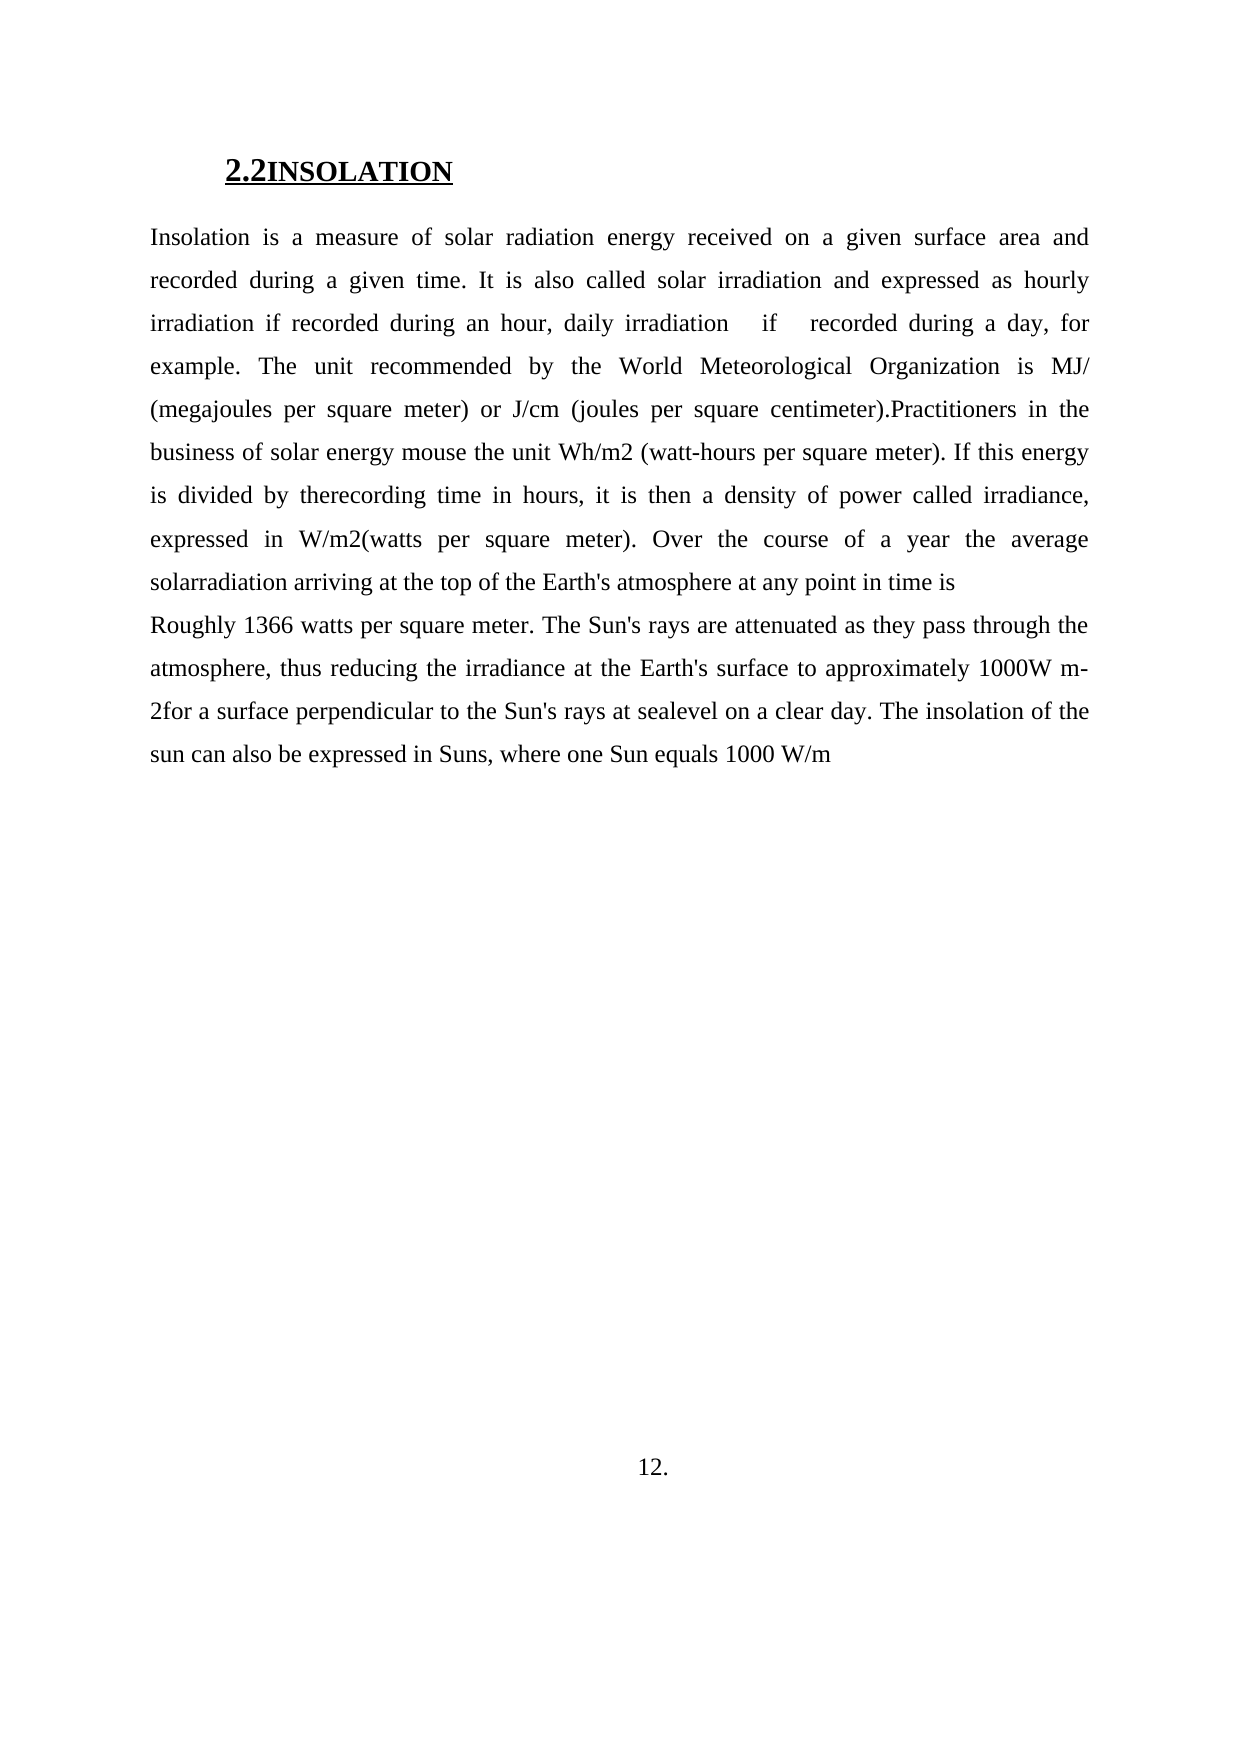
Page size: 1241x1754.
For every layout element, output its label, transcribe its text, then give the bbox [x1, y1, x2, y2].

text 2.2INSOLATION [150, 150, 1090, 188]
text Roughly 1366 watts per square meter. The Sun's rays are attenuated as they pass through the atmosphere, thus reducing the irradiance at the Earth's surface to approximately 1000W m-2for a surface perpendicular to the Sun's rays at sealevel on a clear day. The insolation of the sun can also be expressed in Suns, where one Sun equals 1000 W/m [150, 610, 1090, 768]
text Insolation is a measure of solar radiation energy received on a given surface area and recorded during a given time. It is also called solar irradiation and expressed as hourly irradiation if recorded during an hour, daily irradiation if recorded during a day, for example. The unit recommended by the World Meteorological Organization is MJ/ (megajoules per square meter) or J/cm (joules per square centimeter).Practitioners in the business of solar energy mouse the unit Wh/m2 (watt-hours per square meter). If this energy is divided by therecording time in hours, it is then a density of power called irradiance, expressed in W/m2(watts per square meter). Over the course of a year the average solarradiation arriving at the top of the Earth's atmosphere at any point in time is [150, 222, 1090, 596]
